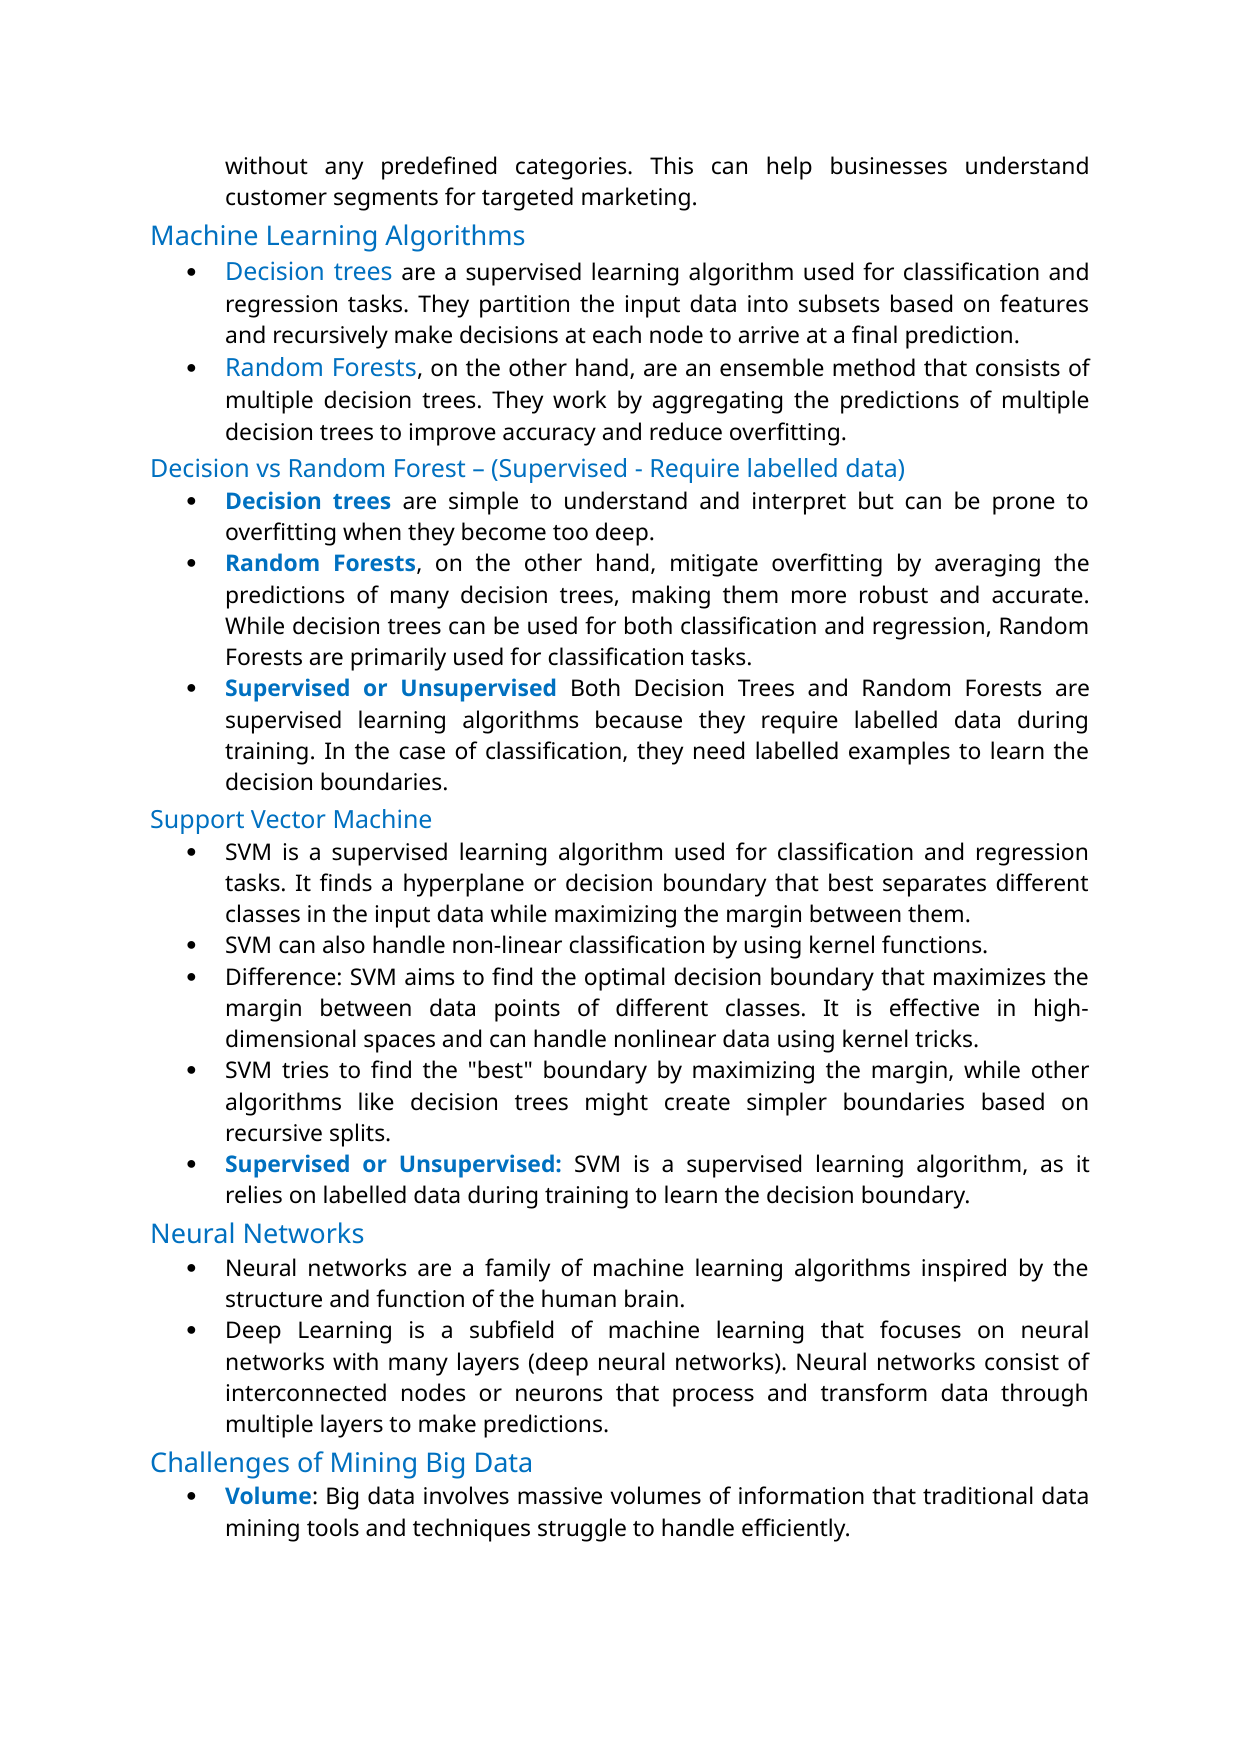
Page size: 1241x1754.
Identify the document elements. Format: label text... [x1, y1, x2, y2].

list Difference: SVM aims to find the optimal decision boundary that maximizes the margin between data points of different classes. It is effective in high-dimensional spaces and can handle nonlinear data using kernel tricks. [187, 961, 1090, 1054]
list Random Forests, on the other hand, mitigate overfitting by averaging the predictions of many decision trees, making them more robust and accurate. While decision trees can be used for both classification and regression, Random Forests are primarily used for classification tasks. [187, 547, 1090, 672]
list Random Forests, on the other hand, are an ensemble method that consists of multiple decision trees. They work by aggregating the predictions of multiple decision trees to improve accuracy and reduce overfitting. [187, 350, 1090, 447]
list Volume: Big data involves massive volumes of information that traditional data mining tools and techniques struggle to handle efficiently. [187, 1480, 1090, 1543]
subtitle Machine Learning Algorithms [150, 217, 1090, 253]
list SVM tries to find the "best" boundary by maximizing the margin, while other algorithms like decision trees might create simpler boundaries based on recursive splits. [187, 1054, 1090, 1148]
list Decision trees are simple to understand and interpret but can be prone to overfitting when they become too deep. [187, 485, 1090, 547]
subtitle Neural Networks [150, 1215, 1090, 1252]
list SVM is a supervised learning algorithm used for classification and regression tasks. It finds a hyperplane or decision boundary that best separates different classes in the input data while maximizing the margin between them. [187, 836, 1090, 929]
list Supervised or Unsupervised: SVM is a supervised learning algorithm, as it relies on labelled data during training to learn the decision boundary. [187, 1148, 1090, 1211]
subtitle Support Vector Machine [150, 802, 1090, 836]
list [187, 150, 1090, 212]
list Decision trees are a supervised learning algorithm used for classification and regression tasks. They partition the input data into subsets based on features and recursively make decisions at each node to arrive at a final prediction. [187, 253, 1090, 350]
subtitle Challenges of Mining Big Data [150, 1443, 1090, 1480]
list Neural networks are a family of machine learning algorithms inspired by the structure and function of the human brain. [187, 1252, 1090, 1314]
list SVM can also handle non-linear classification by using kernel functions. [187, 929, 1090, 961]
subtitle Decision vs Random Forest – (Supervised - Require labelled data) [150, 451, 1090, 485]
list Supervised or Unsupervised Both Decision Trees and Random Forests are supervised learning algorithms because they require labelled data during training. In the case of classification, they need labelled examples to learn the decision boundaries. [187, 672, 1090, 797]
list Deep Learning is a subfield of machine learning that focuses on neural networks with many layers (deep neural networks). Neural networks consist of interconnected nodes or neurons that process and transform data through multiple layers to make predictions. [187, 1314, 1090, 1439]
